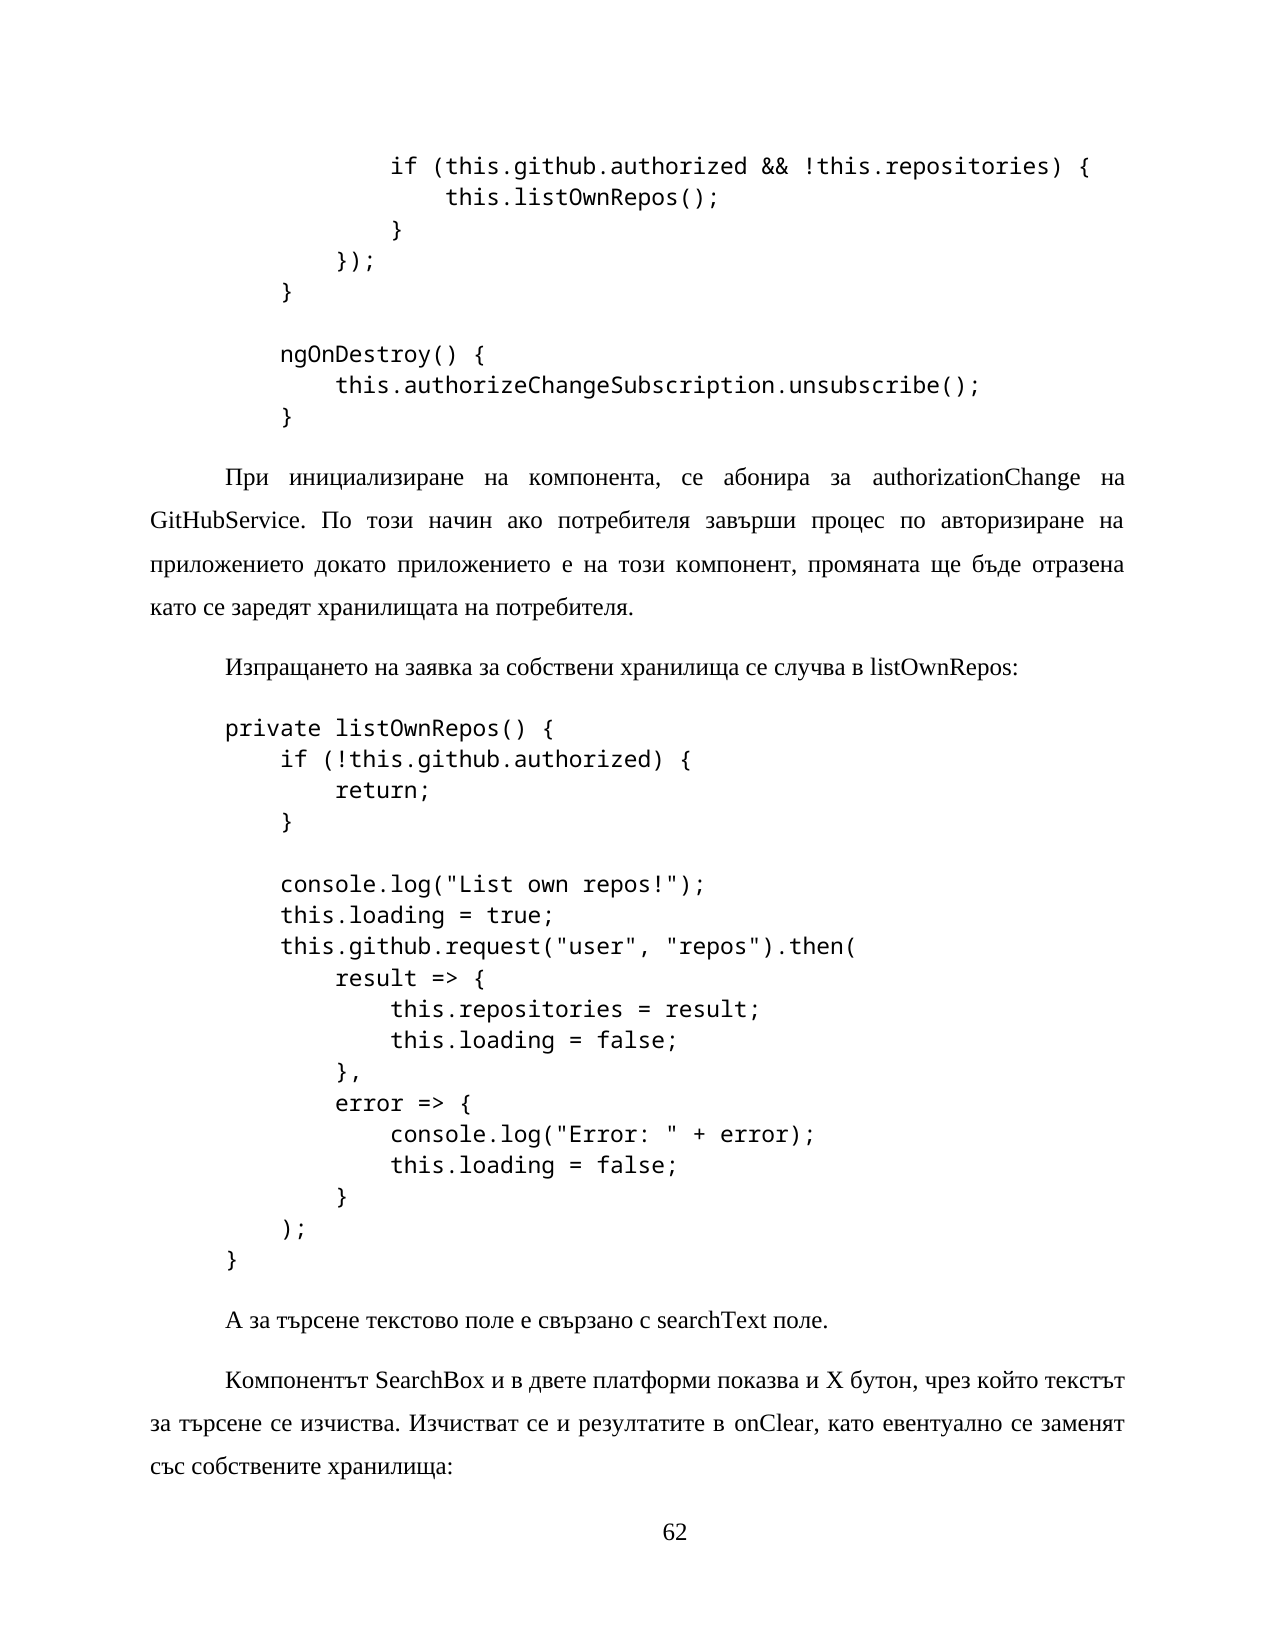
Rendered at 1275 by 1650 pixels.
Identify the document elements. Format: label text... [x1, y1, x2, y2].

text } [150, 400, 1125, 431]
text Изпращането на заявка за собствени хранилища се случва в listOwnRepos: [150, 652, 1125, 680]
text }, [150, 1055, 1125, 1086]
text Компонентът SearchBox и в двете платформи показва и X бутон, чрез който текстът за търсене се изчиства. Изчистват се и резултатите в onClear, като евентуално се заменят със собствените хранилища: [150, 1365, 1125, 1480]
text private listOwnRepos() { [150, 711, 1125, 743]
text return; [150, 774, 1125, 805]
text } [150, 275, 1125, 306]
text } [150, 212, 1125, 244]
text } [150, 805, 1125, 836]
text error => { [150, 1086, 1125, 1118]
text this.authorizeChangeSubscription.unsubscribe(); [150, 369, 1125, 400]
text this.github.request("user", "repos").then( [150, 930, 1125, 961]
text При инициализиране на компонента, се абонира за authorizationChange на GitHubService. По този начин ако потребителя завърши процес по авторизиране на приложението докато приложението е на този компонент, промяната ще бъде отразена като се заредят хранилищата на потребителя. [150, 462, 1125, 621]
text } [150, 1180, 1125, 1211]
text if (!this.github.authorized) { [150, 743, 1125, 774]
text this.loading = true; [150, 899, 1125, 930]
text ); [150, 1211, 1125, 1243]
text console.log("Error: " + error); [150, 1118, 1125, 1149]
text this.loading = false; [150, 1024, 1125, 1055]
text } [150, 1243, 1125, 1274]
text this.loading = false; [150, 1149, 1125, 1180]
text А за търсене текстово поле е свързано с searchText поле. [150, 1305, 1125, 1334]
text ngOnDestroy() { [150, 337, 1125, 369]
text console.log("List own repos!"); [150, 868, 1125, 899]
text this.repositories = result; [150, 993, 1125, 1024]
text this.listOwnRepos(); [150, 181, 1125, 212]
text result => { [150, 961, 1125, 993]
text if (this.github.authorized && !this.repositories) { [150, 150, 1125, 181]
text }); [150, 244, 1125, 275]
